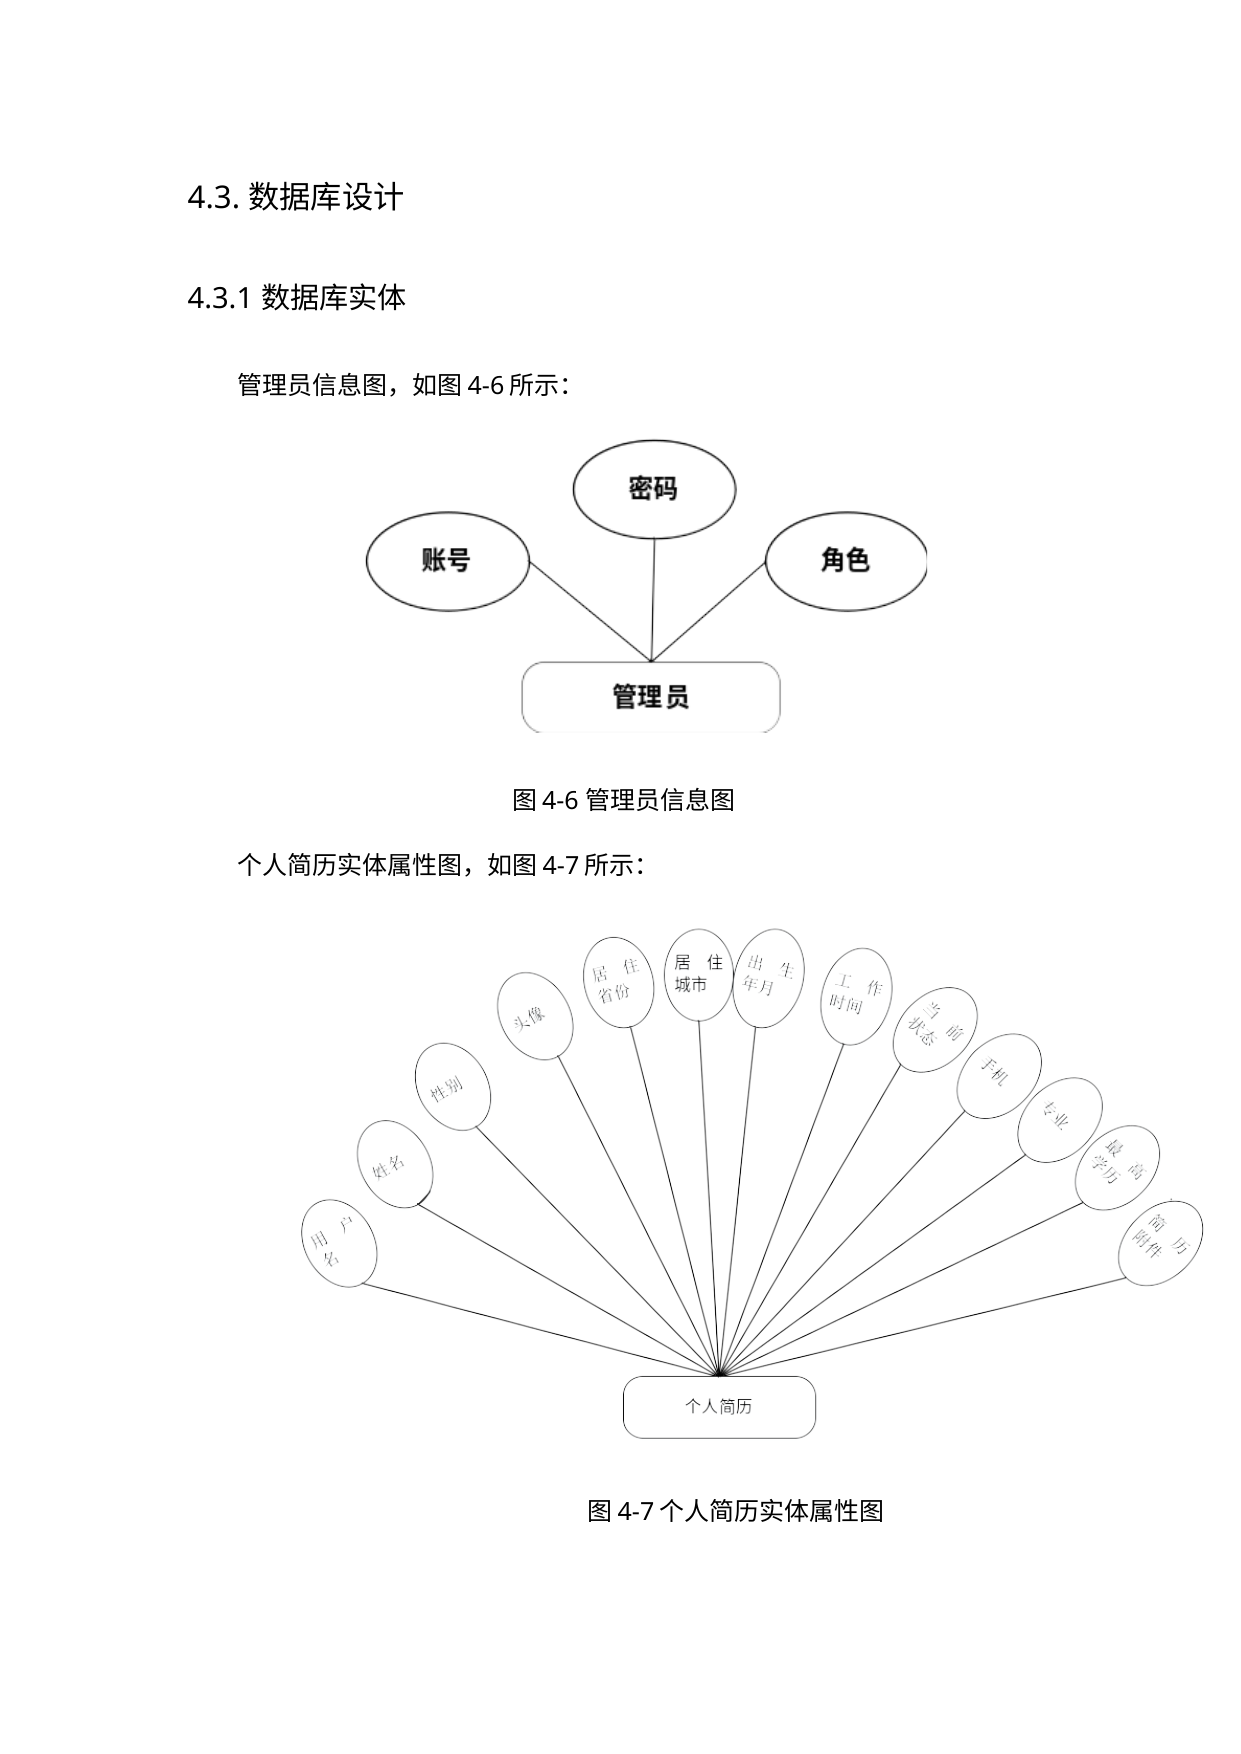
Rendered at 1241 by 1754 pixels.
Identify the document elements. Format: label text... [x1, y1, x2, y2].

text 管理员信息图，如图4-6所示： [187, 351, 1053, 416]
text 图4-6 管理员信息图 [187, 781, 1053, 817]
subtitle 4.3.1 数据库实体 [187, 263, 1053, 328]
text 图4-7个人简历实体属性图 [187, 1492, 1053, 1528]
text 个人简历实体属性图，如图4-7所示： [187, 831, 1053, 896]
subtitle 4.3. 数据库设计 [187, 162, 1053, 227]
